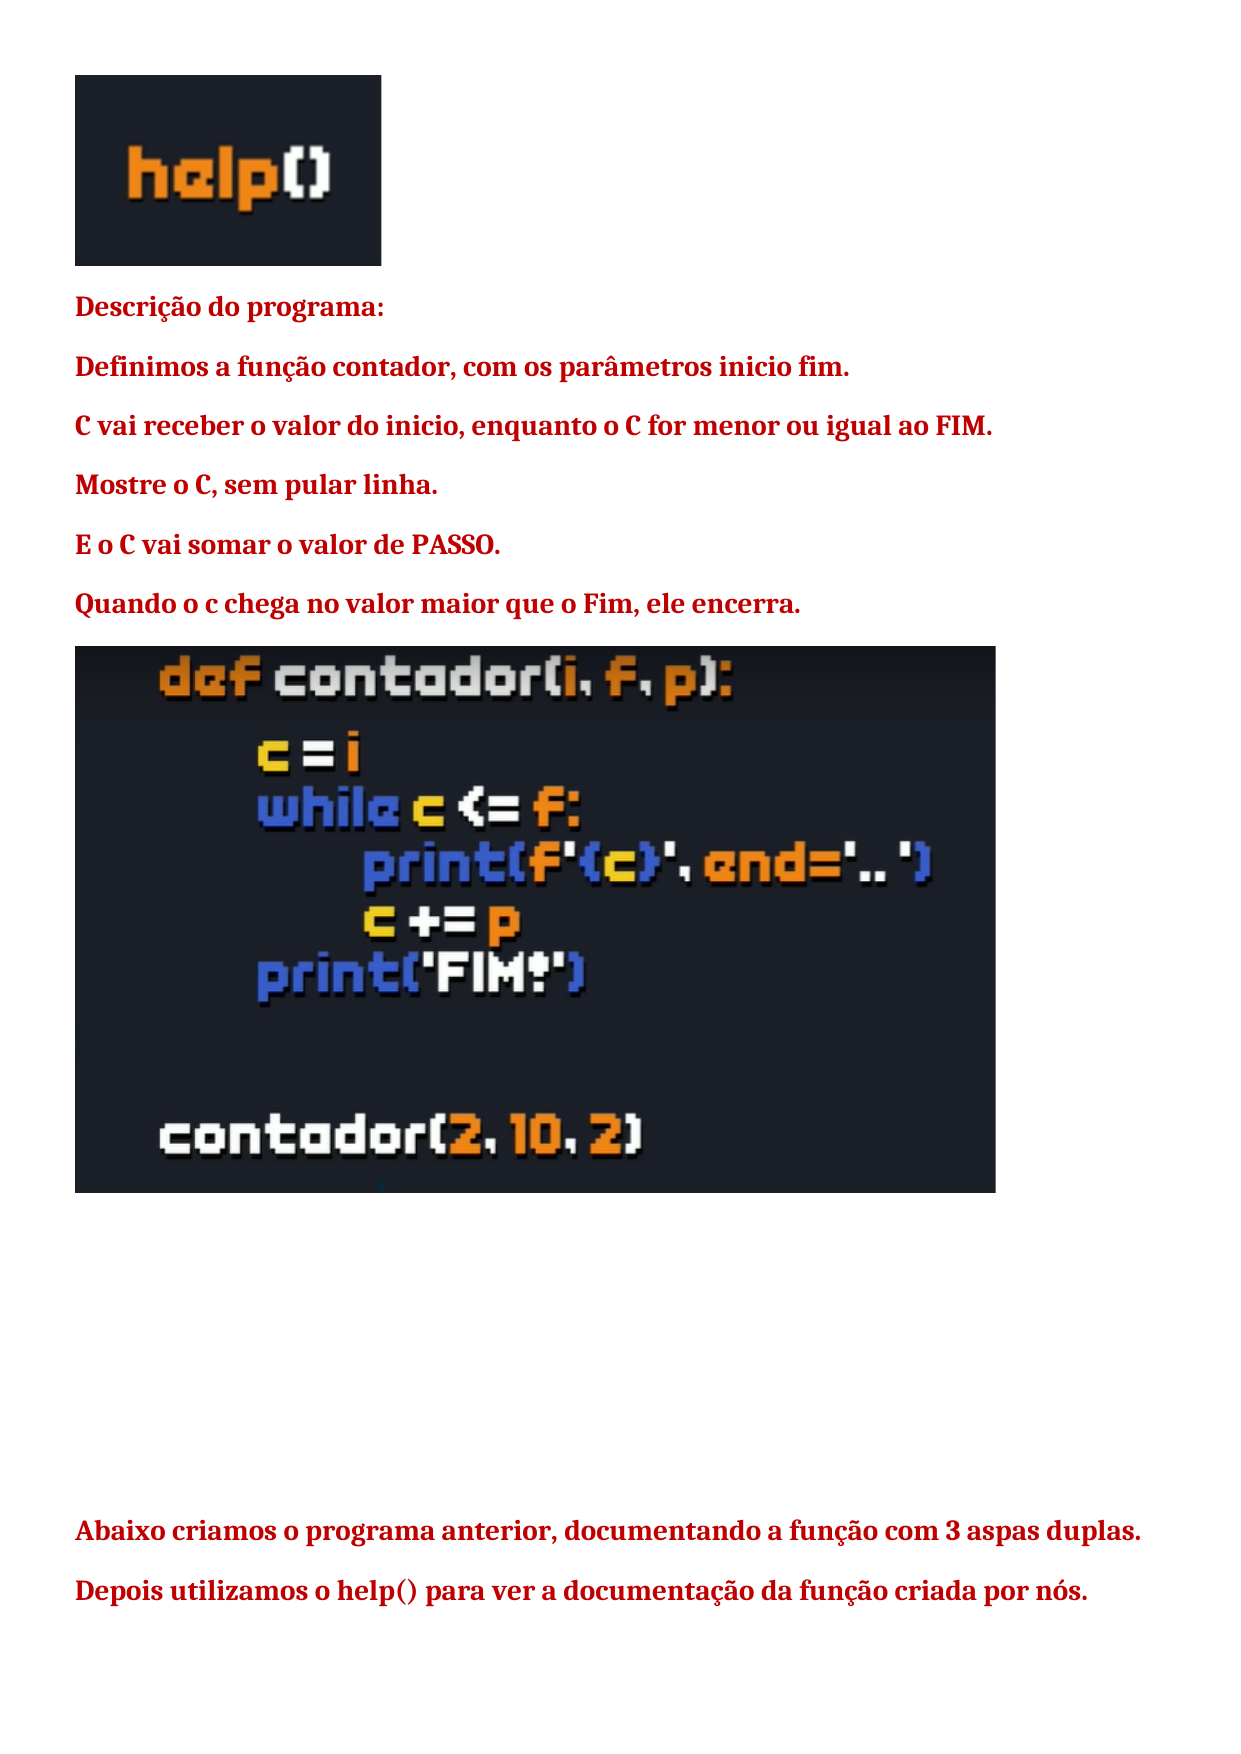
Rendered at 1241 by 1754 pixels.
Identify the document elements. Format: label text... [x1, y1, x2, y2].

text Definimos a função contador, com os parâmetros inicio fim. [75, 350, 1165, 383]
text E o C vai somar o valor de PASSO. [75, 528, 1165, 561]
text Mostre o C, sem pular linha. [75, 468, 1165, 502]
picture [75, 646, 996, 1193]
text C vai receber o valor do inicio, enquanto o C for menor ou igual ao FIM. [75, 409, 1165, 443]
text Abaixo criamos o programa anterior, documentando a função com 3 aspas duplas. [75, 1514, 1165, 1548]
text Depois utilizamos o help() para ver a documentação da função criada por nós. [75, 1574, 1165, 1607]
text Descrição do programa: [75, 290, 1165, 324]
picture [75, 75, 382, 266]
text Quando o c chega no valor maior que o Fim, ele encerra. [75, 587, 1165, 621]
